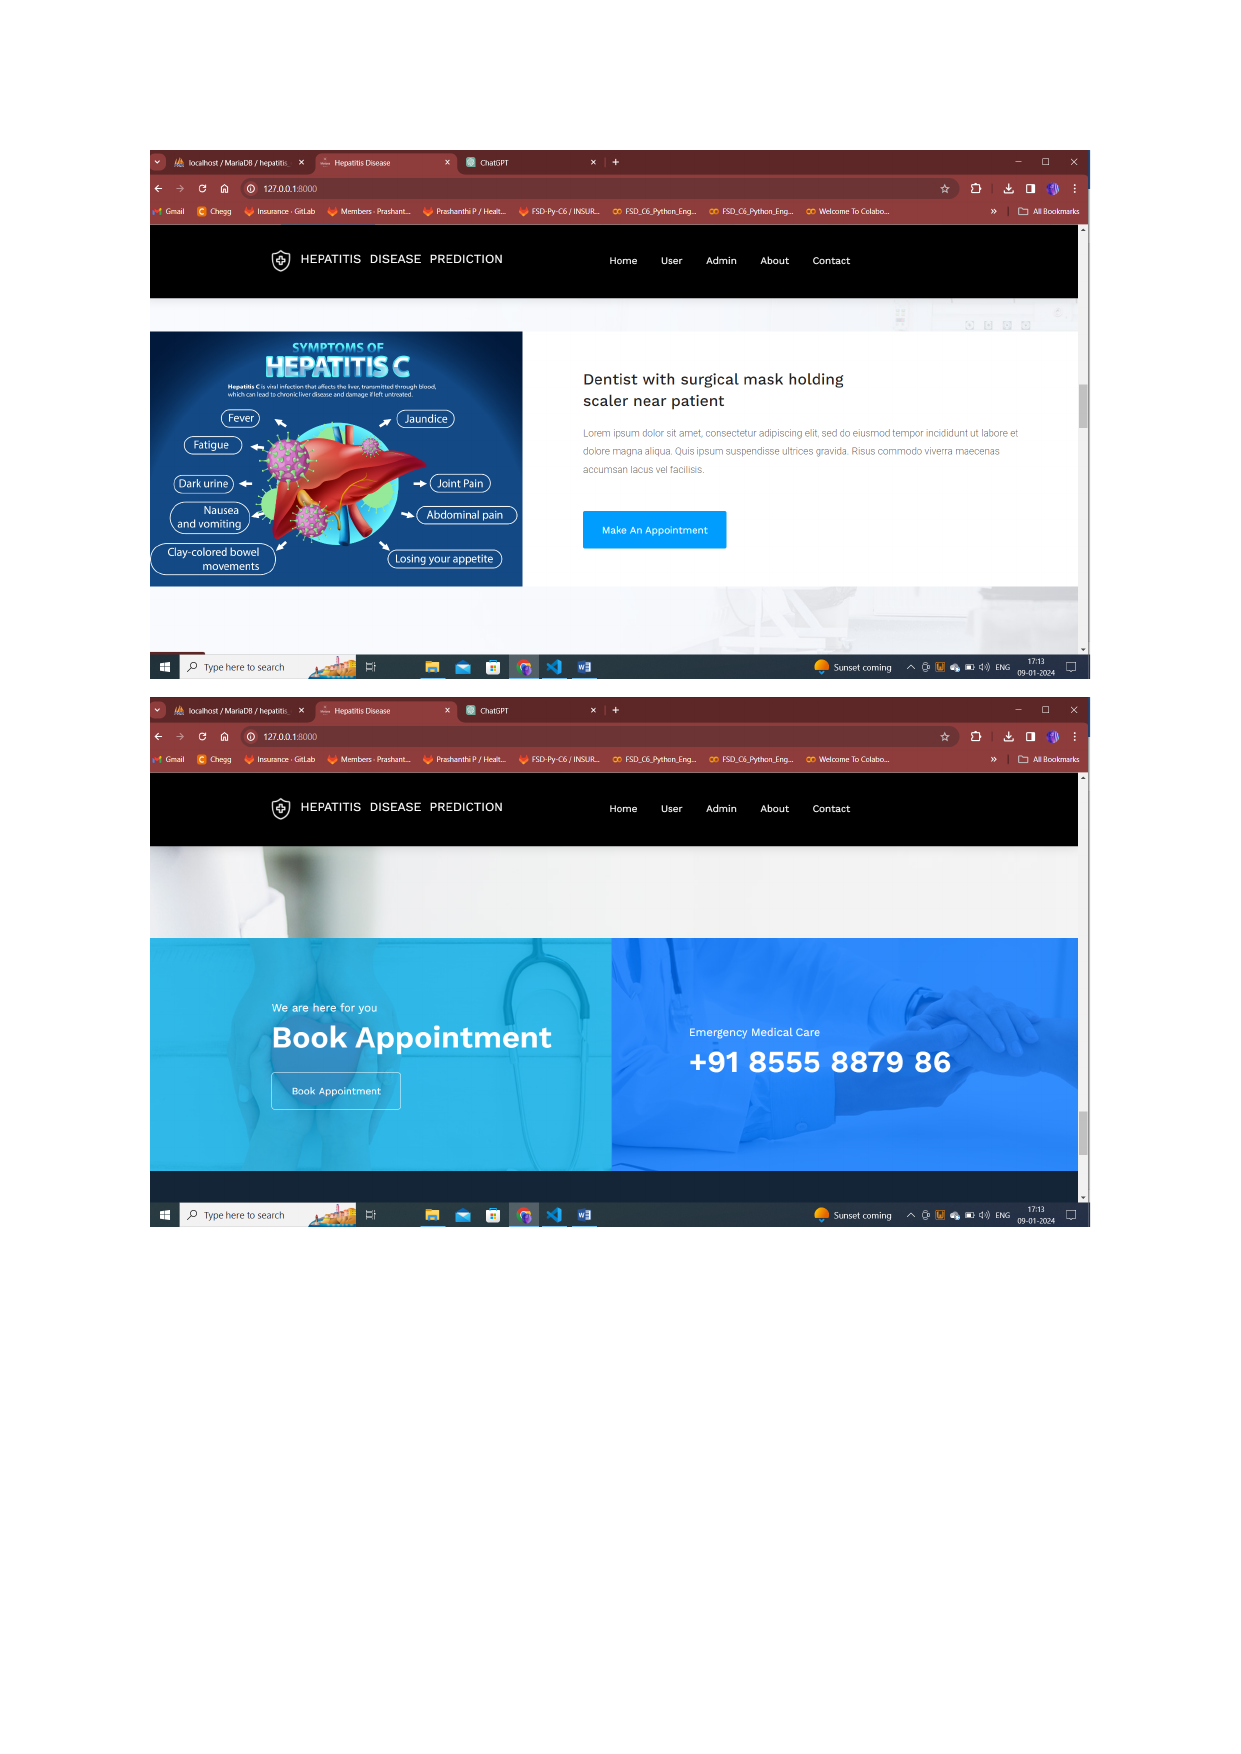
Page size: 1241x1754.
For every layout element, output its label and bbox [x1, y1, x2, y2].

picture [150, 697, 1091, 1227]
picture [150, 150, 1091, 679]
